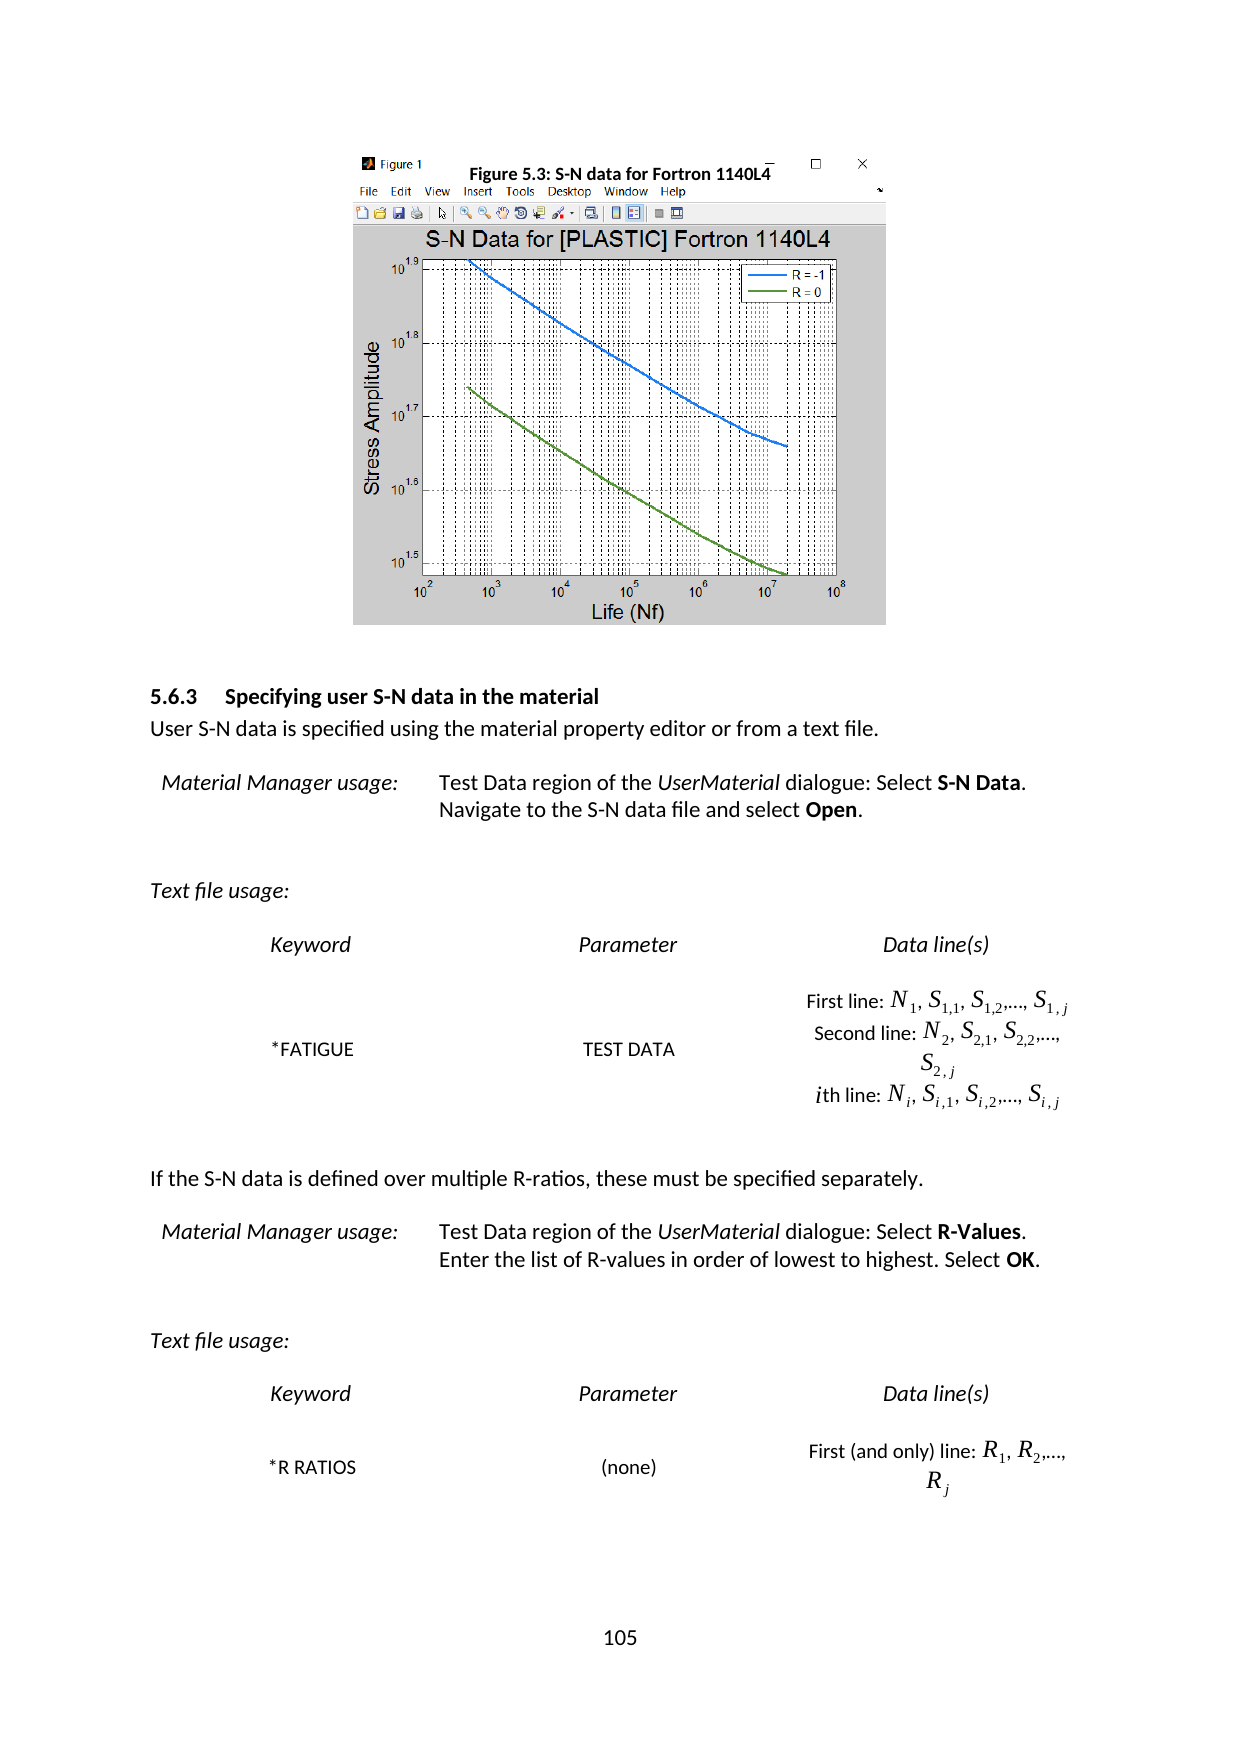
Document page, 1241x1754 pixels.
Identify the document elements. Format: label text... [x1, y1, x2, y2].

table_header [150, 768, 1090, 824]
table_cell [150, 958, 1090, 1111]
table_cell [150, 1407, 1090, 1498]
text Text file usage: [150, 1326, 1090, 1354]
text User S-N data is specified using the material property editor or from a text file. [150, 714, 1090, 743]
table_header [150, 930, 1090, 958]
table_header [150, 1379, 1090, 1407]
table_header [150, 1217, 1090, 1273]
picture [353, 149, 886, 625]
text Text file usage: [150, 877, 1090, 905]
text If the S-N data is defined over multiple R-ratios, these must be specified separately. [150, 1164, 1090, 1192]
